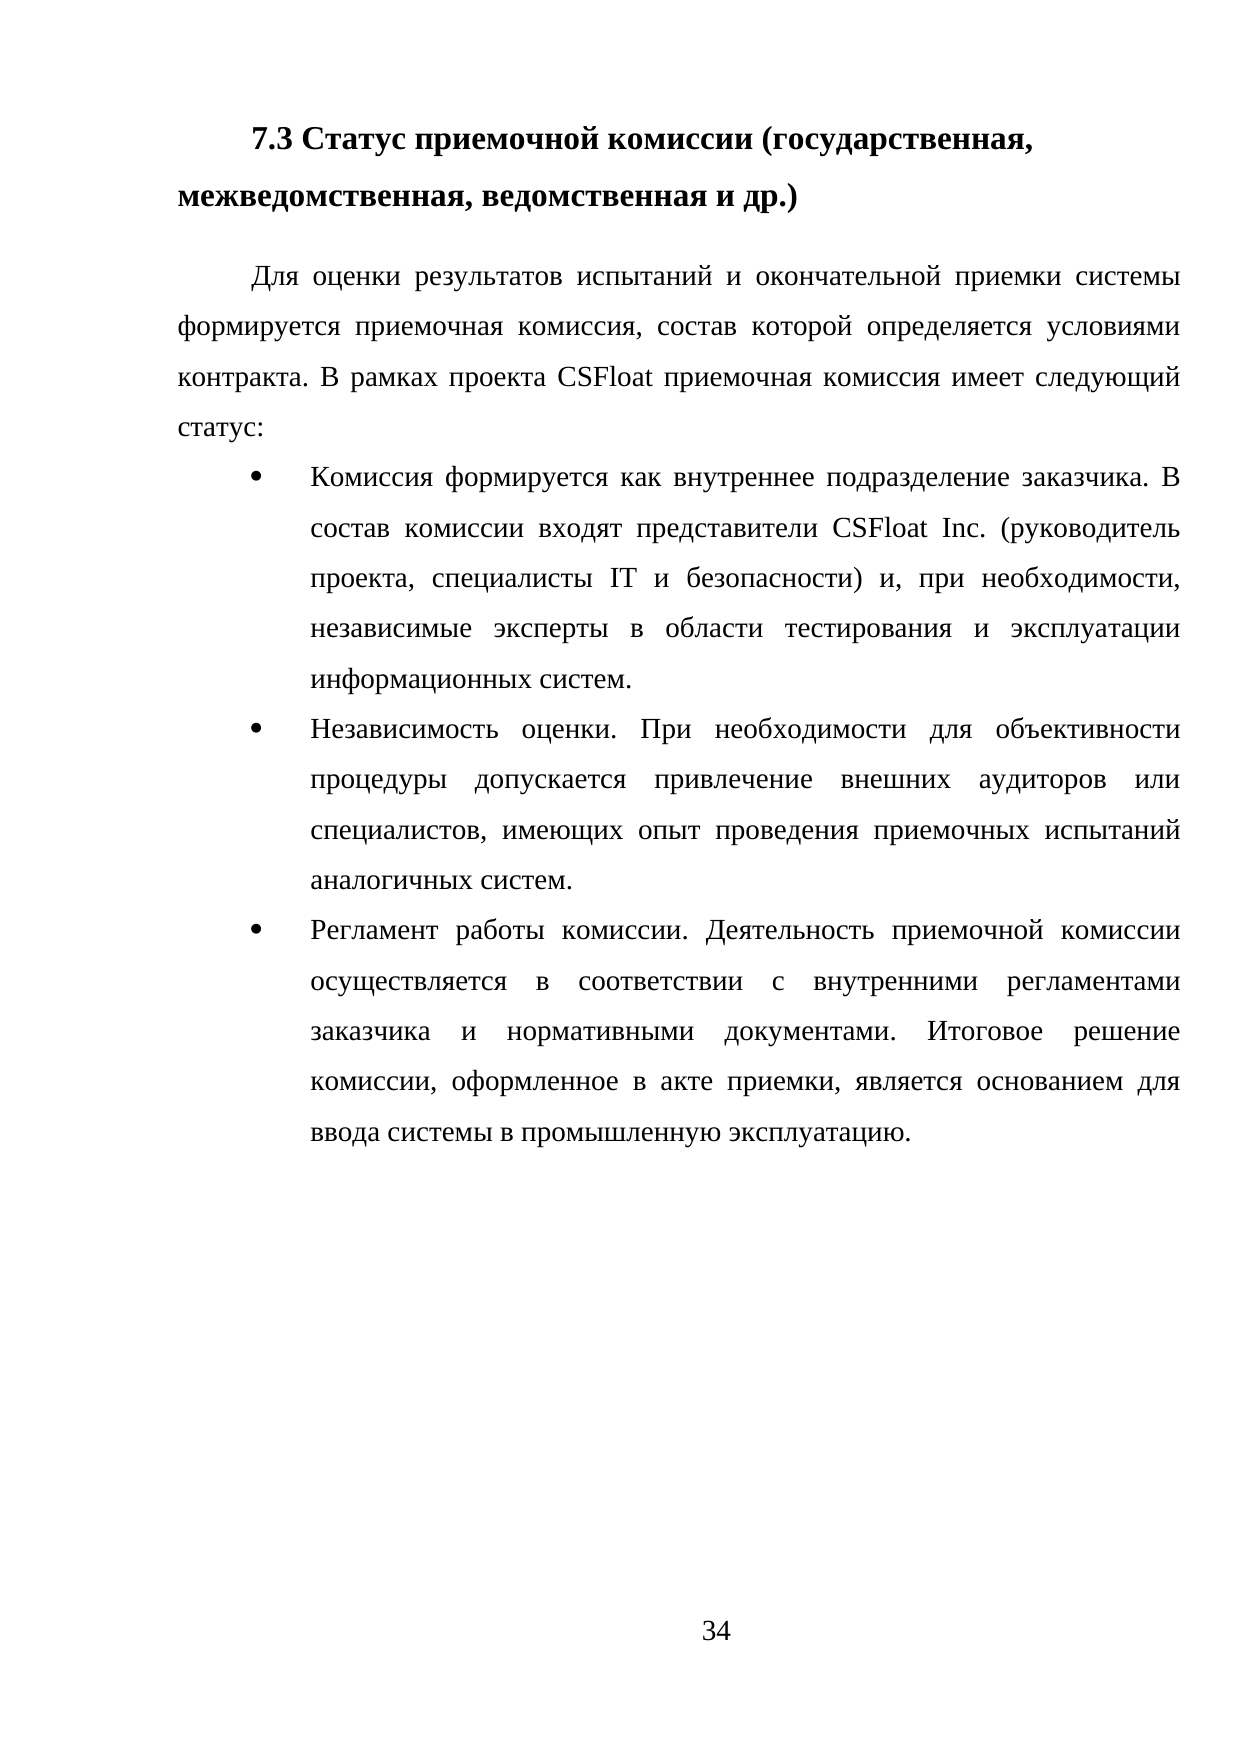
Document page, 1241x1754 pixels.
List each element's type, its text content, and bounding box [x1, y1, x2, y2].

text Для оценки результатов испытаний и окончательной приемки системы формируется приемочная комиссия, состав которой определяется условиями контракта. В рамках проекта CSFloat приемочная комиссия имеет следующий статус: [177, 258, 1181, 443]
text Регламент работы комиссии. Деятельность приемочной комиссии осуществляется в соответствии с внутренними регламентами заказчика и нормативными документами. Итоговое решение комиссии, оформленное в акте приемки, является основанием для ввода системы в промышленную эксплуатацию. [251, 912, 1181, 1147]
text Независимость оценки. При необходимости для объективности процедуры допускается привлечение внешних аудиторов или специалистов, имеющих опыт проведения приемочных испытаний аналогичных систем. [251, 711, 1181, 896]
subtitle 7.3 Статус приемочной комиссии (государственная, межведомственная, ведомственная и др.) [177, 118, 1181, 214]
text Комиссия формируется как внутреннее подразделение заказчика. В состав комиссии входят представители CSFloat Inc. (руководитель проекта, специалисты IT и безопасности) и, при необходимости, независимые эксперты в области тестирования и эксплуатации информационных систем. [251, 459, 1181, 694]
